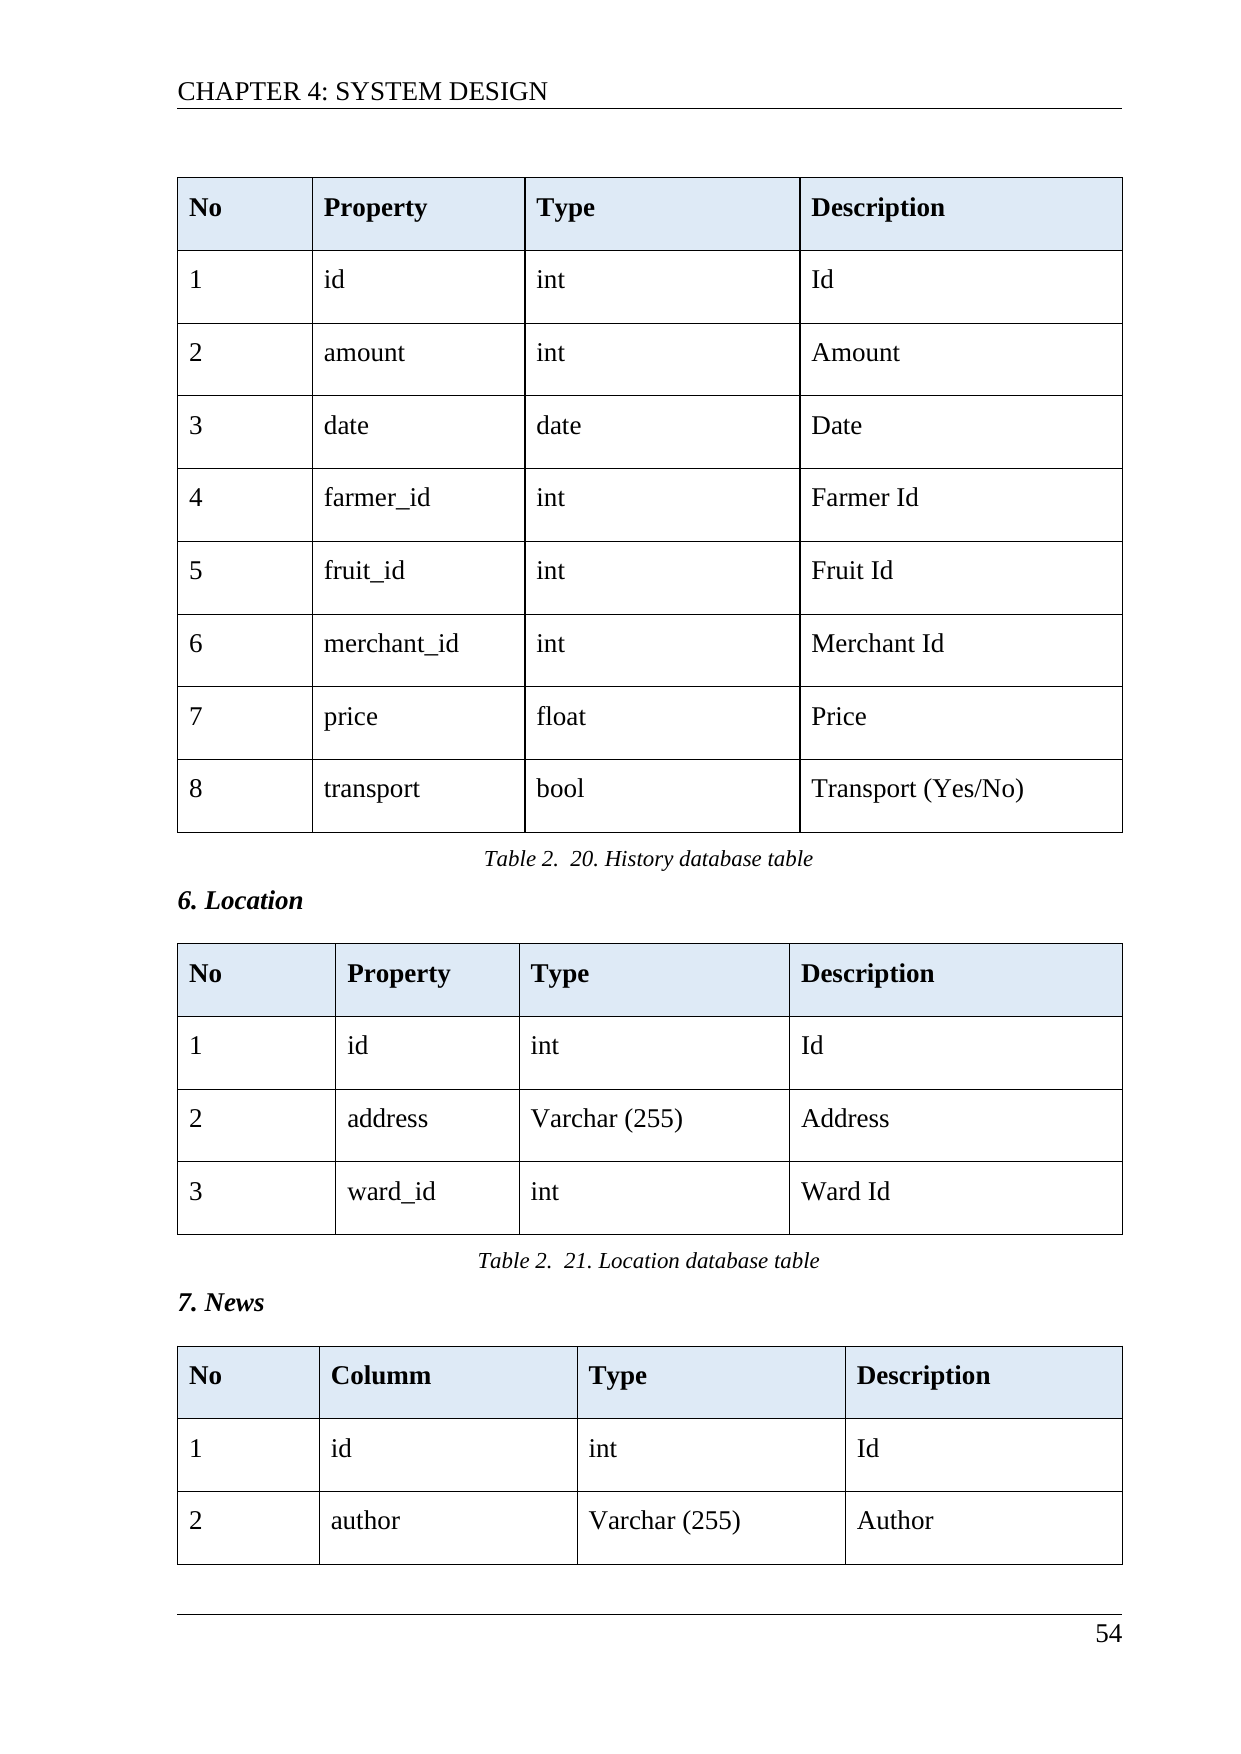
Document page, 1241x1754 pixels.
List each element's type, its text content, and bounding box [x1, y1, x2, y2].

table_cell Varchar (255) [578, 1492, 845, 1564]
table_cell Farmer Id [801, 469, 1122, 541]
table_cell merchant_id [313, 615, 524, 686]
table_header Type [526, 178, 799, 250]
table_cell int [520, 1162, 789, 1234]
text 6. Location [177, 884, 1122, 915]
table_cell Amount [801, 324, 1122, 395]
table_cell 6 [178, 615, 312, 686]
table_header No [178, 1347, 319, 1418]
table_cell Varchar (255) [520, 1090, 789, 1161]
table_cell 3 [178, 396, 312, 468]
table_cell Id [846, 1419, 1122, 1491]
table_cell date [313, 396, 524, 468]
table_cell fruit_id [313, 542, 524, 613]
table_header Description [846, 1347, 1122, 1418]
text 7. News [177, 1286, 1122, 1317]
table_cell price [313, 687, 524, 759]
table_cell Author [846, 1492, 1122, 1564]
table_cell int [526, 324, 799, 395]
table_cell Id [801, 251, 1122, 323]
table_cell 5 [178, 542, 312, 613]
table_cell 8 [178, 760, 312, 832]
table_cell address [336, 1090, 519, 1161]
table_header Property [313, 178, 524, 250]
table_cell int [526, 251, 799, 323]
table_cell 1 [178, 1419, 319, 1491]
table_cell date [526, 396, 799, 468]
table_cell bool [526, 760, 799, 832]
table_cell int [526, 469, 799, 541]
table_header No [178, 178, 312, 250]
table_cell Id [790, 1017, 1122, 1088]
table_cell int [526, 542, 799, 613]
table_cell Fruit Id [801, 542, 1122, 613]
table_cell 1 [178, 1017, 335, 1088]
table_cell 3 [178, 1162, 335, 1234]
table_cell 7 [178, 687, 312, 759]
table_header Property [336, 944, 519, 1016]
table_cell author [320, 1492, 577, 1564]
table_cell int [578, 1419, 845, 1491]
table_cell Price [801, 687, 1122, 759]
table_cell ward_id [336, 1162, 519, 1234]
table_cell id [320, 1419, 577, 1491]
table_cell 2 [178, 1090, 335, 1161]
table_header Description [801, 178, 1122, 250]
table_header Type [520, 944, 789, 1016]
table_cell Merchant Id [801, 615, 1122, 686]
table_cell 4 [178, 469, 312, 541]
table_cell amount [313, 324, 524, 395]
table_header Type [578, 1347, 845, 1418]
table_cell int [526, 615, 799, 686]
table_cell transport [313, 760, 524, 832]
table_header No [178, 944, 335, 1016]
table_cell 2 [178, 1492, 319, 1564]
table_cell int [520, 1017, 789, 1088]
table_cell Transport (Yes/No) [801, 760, 1122, 832]
table_cell farmer_id [313, 469, 524, 541]
table_cell id [313, 251, 524, 323]
table_cell 1 [178, 251, 312, 323]
table_cell Ward Id [790, 1162, 1122, 1234]
table_cell id [336, 1017, 519, 1088]
table_header Columm [320, 1347, 577, 1418]
table_cell float [526, 687, 799, 759]
table_cell Date [801, 396, 1122, 468]
table_header Description [790, 944, 1122, 1016]
table_cell 2 [178, 324, 312, 395]
table_cell Address [790, 1090, 1122, 1161]
